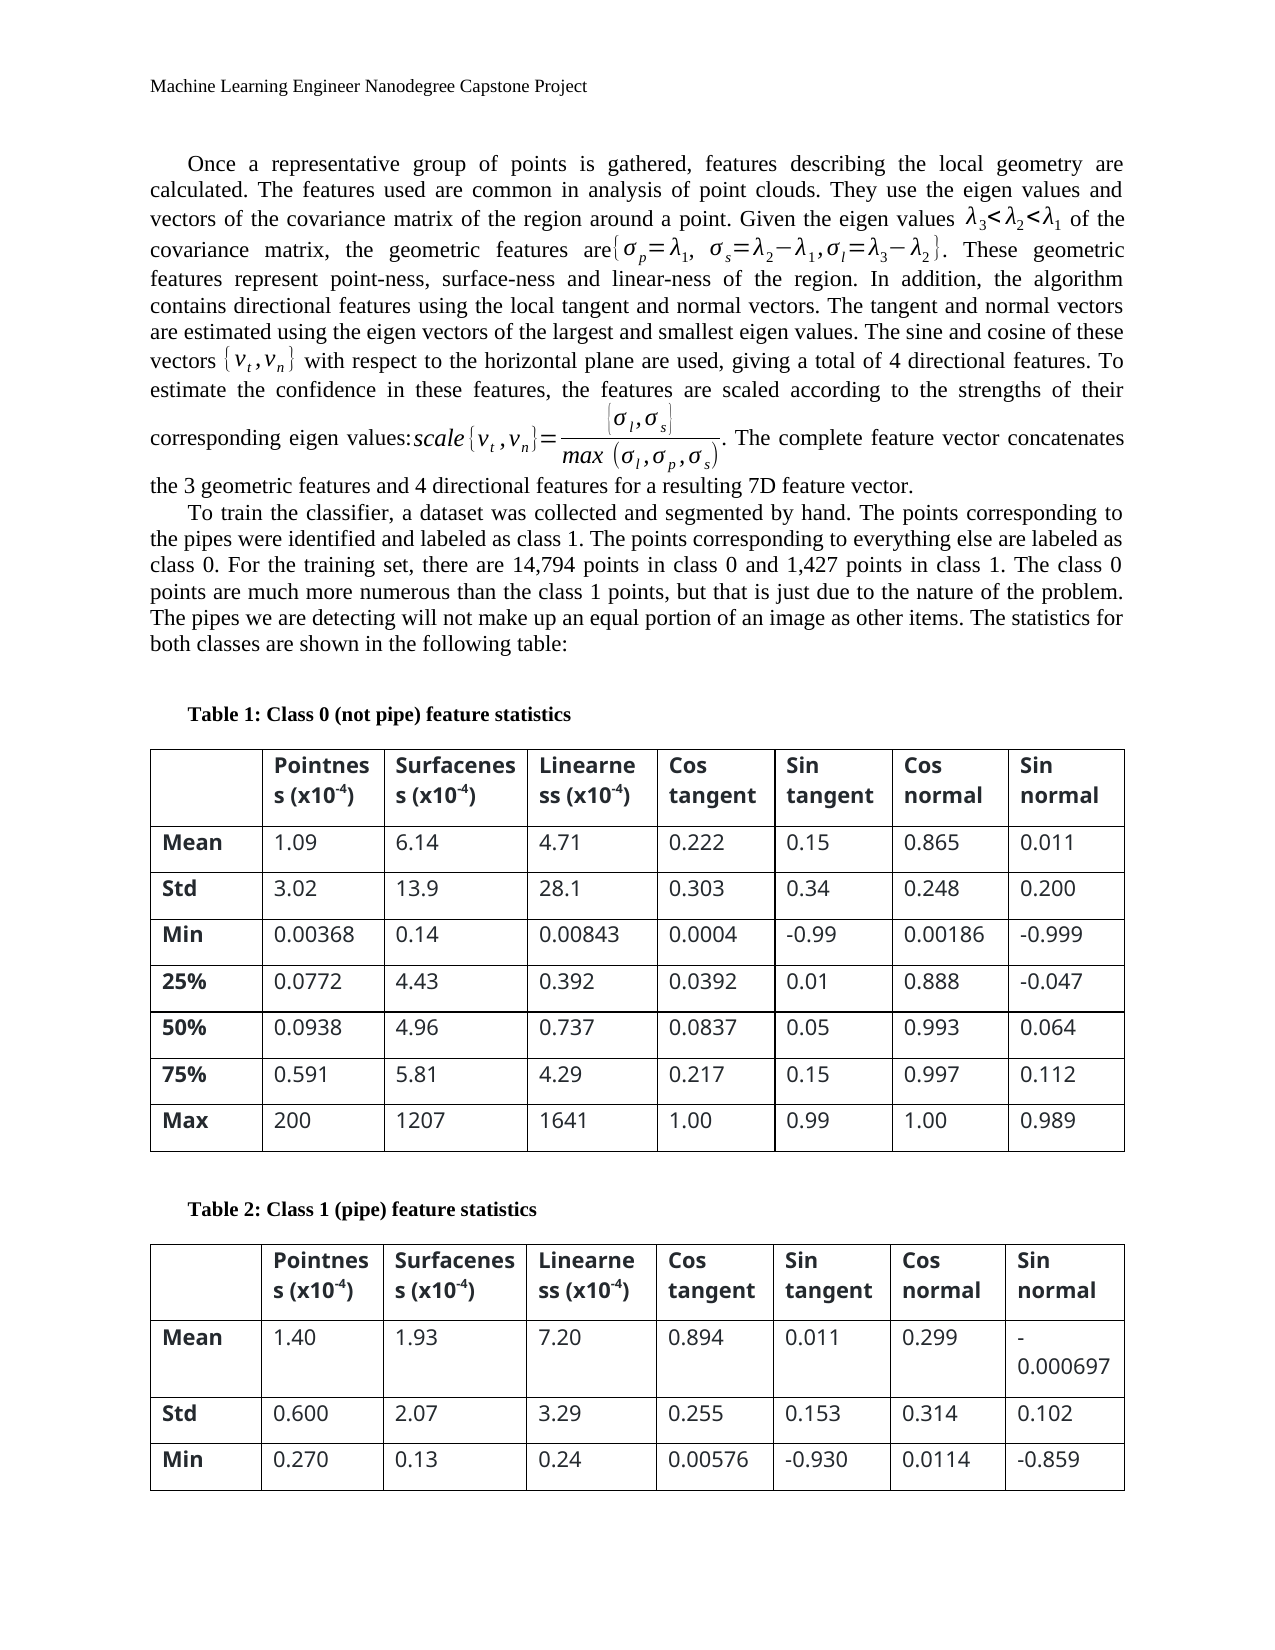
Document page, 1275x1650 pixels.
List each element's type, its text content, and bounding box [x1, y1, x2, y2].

table_header Pointness (x10-4) [262, 1245, 383, 1320]
table_cell 0.0938 [263, 1013, 384, 1058]
table_cell 0.102 [1006, 1398, 1124, 1443]
table_header Sin tangent [776, 750, 892, 826]
table_cell 1641 [528, 1105, 657, 1151]
table_cell 0.05 [776, 1013, 892, 1058]
table_cell 0.993 [893, 1013, 1008, 1058]
table_cell Max [151, 1105, 262, 1151]
table_cell 1.93 [384, 1321, 526, 1397]
table_cell 0.15 [776, 1059, 892, 1104]
table_cell 1207 [385, 1105, 527, 1151]
table_cell 0.591 [263, 1059, 384, 1104]
table_cell 2.07 [384, 1398, 526, 1443]
table_cell 1.00 [893, 1105, 1008, 1151]
table_cell -0.859 [1006, 1444, 1124, 1489]
table_cell 0.0004 [658, 920, 774, 965]
table_cell 0.200 [1009, 873, 1124, 918]
table_cell 0.222 [658, 827, 774, 872]
table_cell 0.00843 [528, 920, 657, 965]
table_cell 0.064 [1009, 1013, 1124, 1058]
table_cell 0.00368 [263, 920, 384, 965]
table_cell 25% [151, 966, 262, 1011]
table_cell -0.99 [776, 920, 892, 965]
table_cell 0.894 [657, 1321, 773, 1397]
table_cell 0.255 [657, 1398, 773, 1443]
table_cell 28.1 [528, 873, 657, 918]
table_cell 7.20 [527, 1321, 656, 1397]
table_cell 0.997 [893, 1059, 1008, 1104]
table_cell 0.34 [776, 873, 892, 918]
table_cell 0.270 [262, 1444, 383, 1489]
table_cell 0.153 [774, 1398, 890, 1443]
table_cell -0.047 [1009, 966, 1124, 1011]
table_cell Mean [151, 827, 262, 872]
table_cell 4.71 [528, 827, 657, 872]
table_cell 0.0772 [263, 966, 384, 1011]
table_cell 0.392 [528, 966, 657, 1011]
table_cell 0.888 [893, 966, 1008, 1011]
table_cell 1.40 [262, 1321, 383, 1397]
table_cell -0.000697 [1006, 1321, 1124, 1397]
table_header Linearness (x10-4) [527, 1245, 656, 1320]
table_cell 0.00576 [657, 1444, 773, 1489]
table_cell 5.81 [385, 1059, 527, 1104]
table_cell 50% [151, 1013, 262, 1058]
table_cell 0.314 [891, 1398, 1005, 1443]
text Once a representative group of points is gathered, features describing the local geometry are calculated. The features used are common in analysis of point clouds. They use the eigen values and vectors of the covariance matrix of the region around a point. Given the eigen values of the covariance matrix, the geometric features are, . These geometric features represent point-ness, surface-ness and linear-ness of the region. In addition, the algorithm contains directional features using the local tangent and normal vectors. The tangent and normal vectors are estimated using the eigen vectors of the largest and smallest eigen values. The sine and cosine of these vectors with respect to the horizontal plane are used, giving a total of 4 directional features. To estimate the confidence in these features, the features are scaled according to the strengths of their corresponding eigen values:. The complete feature vector concatenates the 3 geometric features and 4 directional features for a resulting 7D feature vector. [150, 150, 1125, 499]
table_header [151, 750, 262, 826]
table_header Cos normal [891, 1245, 1005, 1320]
text To train the classifier, a dataset was collected and segmented by hand. The points corresponding to the pipes were identified and labeled as class 1. The points corresponding to everything else are labeled as class 0. For the training set, there are 14,794 points in class 0 and 1,427 points in class 1. The class 0 points are much more numerous than the class 1 points, but that is just due to the nature of the problem. The pipes we are detecting will not make up an equal portion of an image as other items. The statistics for both classes are shown in the following table: [150, 499, 1125, 657]
table_header Linearness (x10-4) [528, 750, 657, 826]
table_cell 6.14 [385, 827, 527, 872]
table_header Sin normal [1009, 750, 1124, 826]
table_header Sin normal [1006, 1245, 1124, 1320]
table_cell 0.0837 [658, 1013, 774, 1058]
table_cell 0.865 [893, 827, 1008, 872]
table_cell 4.43 [385, 966, 527, 1011]
table_cell 0.0392 [658, 966, 774, 1011]
table_cell -0.999 [1009, 920, 1124, 965]
table_cell 0.989 [1009, 1105, 1124, 1151]
table_cell 0.0114 [891, 1444, 1005, 1489]
table_cell Min [151, 920, 262, 965]
table_header Sin tangent [774, 1245, 890, 1320]
table_cell 0.011 [774, 1321, 890, 1397]
table_cell 200 [263, 1105, 384, 1151]
table_cell 0.15 [776, 827, 892, 872]
table_cell 0.248 [893, 873, 1008, 918]
table_cell 0.112 [1009, 1059, 1124, 1104]
table_header Cos tangent [658, 750, 774, 826]
table_header Surfaceness (x10-4) [385, 750, 527, 826]
table_cell 0.600 [262, 1398, 383, 1443]
table_cell 0.13 [384, 1444, 526, 1489]
table_cell Mean [151, 1321, 261, 1397]
table_cell Min [151, 1444, 261, 1489]
table_cell -0.930 [774, 1444, 890, 1489]
table_cell 0.303 [658, 873, 774, 918]
table_cell 0.99 [776, 1105, 892, 1151]
table_cell 3.02 [263, 873, 384, 918]
table_cell 0.737 [528, 1013, 657, 1058]
table_header Cos normal [893, 750, 1008, 826]
table_header Surfaceness (x10-4) [384, 1245, 526, 1320]
table_cell 1.09 [263, 827, 384, 872]
table_cell 4.29 [528, 1059, 657, 1104]
table_cell 0.011 [1009, 827, 1124, 872]
table_cell 4.96 [385, 1013, 527, 1058]
table_cell 75% [151, 1059, 262, 1104]
table_cell 0.01 [776, 966, 892, 1011]
table_cell 0.00186 [893, 920, 1008, 965]
table_cell 0.24 [527, 1444, 656, 1489]
table_cell 0.217 [658, 1059, 774, 1104]
table_header Pointness (x10-4) [263, 750, 384, 826]
table_header [151, 1245, 261, 1320]
table_header Cos tangent [657, 1245, 773, 1320]
table_cell 0.14 [385, 920, 527, 965]
table_cell Std [151, 1398, 261, 1443]
table_cell 1.00 [658, 1105, 774, 1151]
table_cell 3.29 [527, 1398, 656, 1443]
table_cell 0.299 [891, 1321, 1005, 1397]
table_cell Std [151, 873, 262, 918]
table_cell 13.9 [385, 873, 527, 918]
